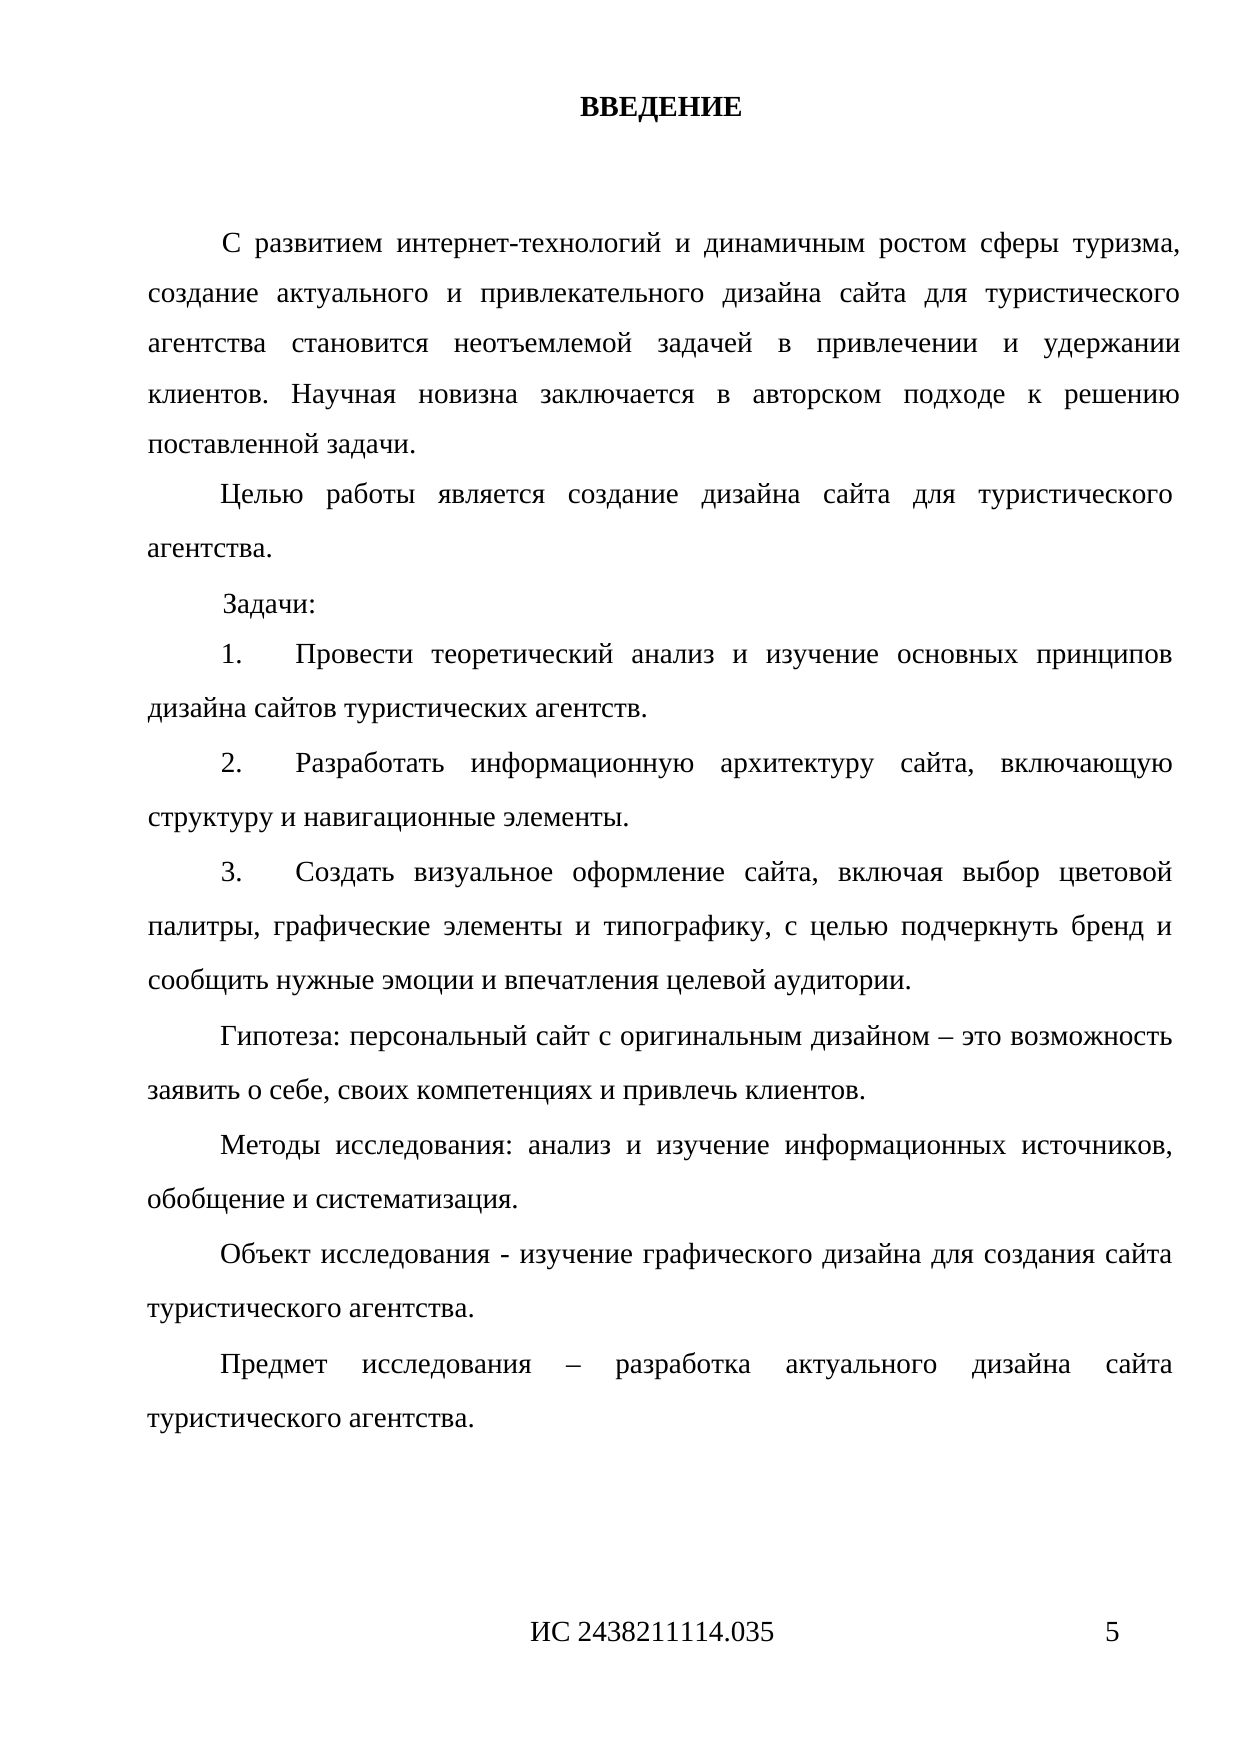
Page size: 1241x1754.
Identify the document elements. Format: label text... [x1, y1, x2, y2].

list Создать визуальное оформление сайта, включая выбор цветовой палитры, графические элементы и типографику, с целью подчеркнуть бренд и сообщить нужные эмоции и впечатления целевой аудитории. [148, 854, 1174, 996]
text Задачи: [222, 586, 1174, 619]
list Разработать информационную архитектуру сайта, включающую структуру и навигационные элементы. [148, 745, 1174, 833]
text Целью работы является создание дизайна сайта для туристического агентства. [147, 476, 1174, 564]
subtitle ВВЕДЕНИЕ [215, 89, 1107, 122]
text Предмет исследования – разработка актуального дизайна сайта туристического агентства. [147, 1346, 1174, 1433]
text С развитием интернет-технологий и динамичным ростом сферы туризма, создание актуального и привлекательного дизайна сайта для туристического агентства становится неотъемлемой задачей в привлечении и удержании клиентов. Научная новизна заключается в авторском подходе к решению поставленной задачи. [148, 225, 1181, 459]
list Провести теоретический анализ и изучение основных принципов дизайна сайтов туристических агентств. [148, 636, 1174, 723]
text Гипотеза: персональный сайт с оригинальным дизайном – это возможность заявить о себе, своих компетенциях и привлечь клиентов. [147, 1018, 1174, 1105]
text Объект исследования - изучение графического дизайна для создания сайта туристического агентства. [147, 1237, 1174, 1324]
text Методы исследования: анализ и изучение информационных источников, обобщение и систематизация. [147, 1127, 1174, 1215]
